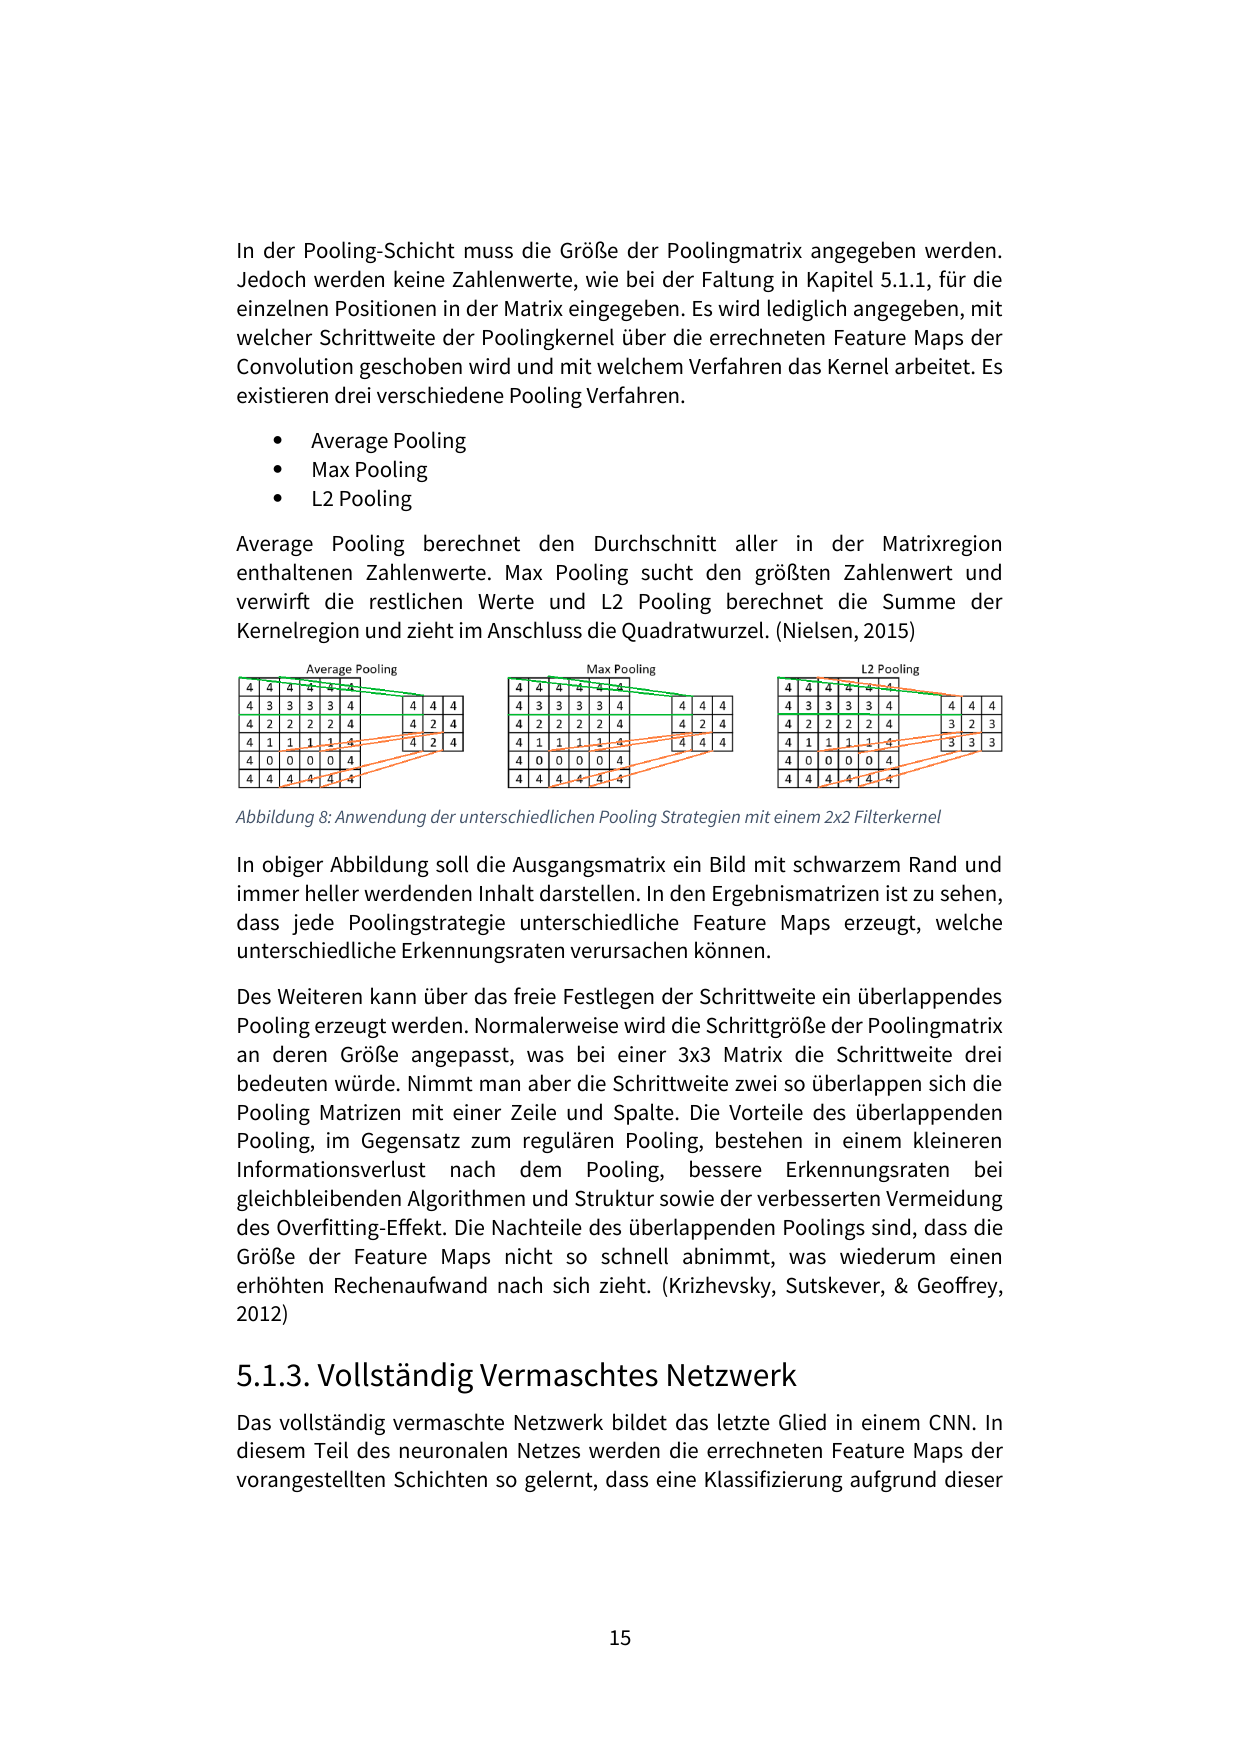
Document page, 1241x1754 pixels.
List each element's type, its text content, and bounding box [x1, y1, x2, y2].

list Max Pooling [274, 455, 1004, 484]
picture [236, 661, 1004, 789]
text In obiger Abbildung soll die Ausgangsmatrix ein Bild mit schwarzem Rand und immer heller werdenden Inhalt darstellen. In den Ergebnismatrizen ist zu sehen, dass jede Poolingstrategie unterschiedliche Feature Maps erzeugt, welche unterschiedliche Erkennungsraten verursachen können. [236, 850, 1004, 965]
text Average Pooling berechnet den Durchschnitt aller in der Matrixregion enthaltenen Zahlenwerte. Max Pooling sucht den größten Zahlenwert und verwirft die restlichen Werte und L2 Pooling berechnet die Summe der Kernelregion und zieht im Anschluss die Quadratwurzel. [236, 529, 1004, 645]
list L2 Pooling [274, 484, 1004, 513]
text Des Weiteren kann über das freie Festlegen der Schrittweite ein überlappendes Pooling erzeugt werden. Normalerweise wird die Schrittgröße der Poolingmatrix an deren Größe angepasst, was bei einer 3x3 Matrix die Schrittweite drei bedeuten würde. Nimmt man aber die Schrittweite zwei so überlappen sich die Pooling Matrizen mit einer Zeile und Spalte. Die Vorteile des überlappenden Pooling, im Gegensatz zum regulären Pooling, bestehen in einem kleineren Informationsverlust nach dem Pooling, bessere Erkennungsraten bei gleichbleibenden Algorithmen und Struktur sowie der verbesserten Vermeidung des Overfitting-Effekt. Die Nachteile des überlappenden Poolings sind, dass die Größe der Feature Maps nicht so schnell abnimmt, was wiederum einen erhöhten Rechenaufwand nach sich zieht. [236, 982, 1004, 1328]
text In der Pooling-Schicht muss die Größe der Poolingmatrix angegeben werden. Jedoch werden keine Zahlenwerte, wie bei der Faltung in Kapitel 5.1.1, für die einzelnen Positionen in der Matrix eingegeben. Es wird lediglich angegeben, mit welcher Schrittweite der Poolingkernel über die errechneten Feature Maps der Convolution geschoben wird und mit welchem Verfahren das Kernel arbeitet. Es existieren drei verschiedene Pooling Verfahren. [236, 236, 1004, 409]
list Average Pooling [274, 426, 1004, 455]
subtitle 5.1.3. Vollständig Vermaschtes Netzwerk [236, 1353, 1004, 1395]
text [236, 1407, 1004, 1494]
